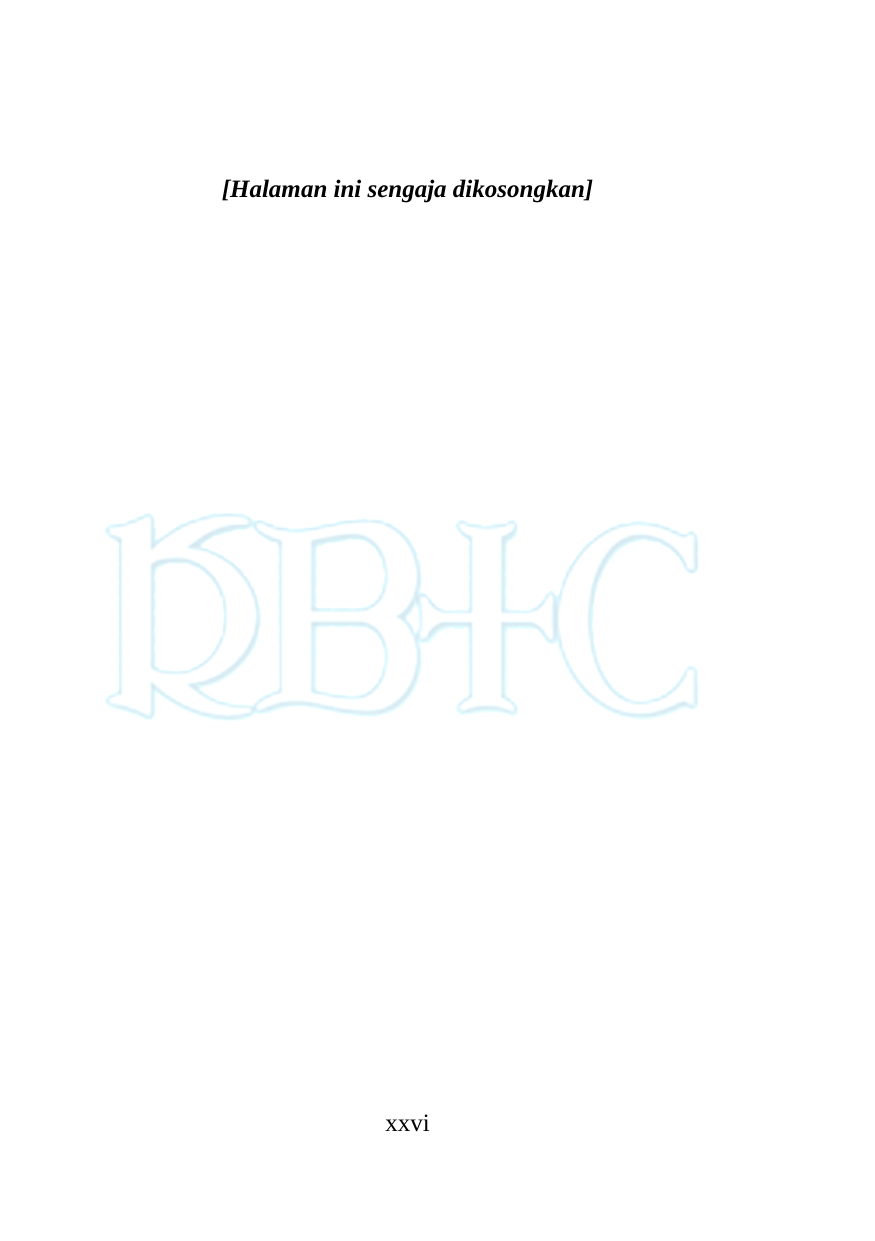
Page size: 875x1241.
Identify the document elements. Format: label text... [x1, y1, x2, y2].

text [Halaman ini sengaja dikosongkan] [118, 174, 697, 203]
